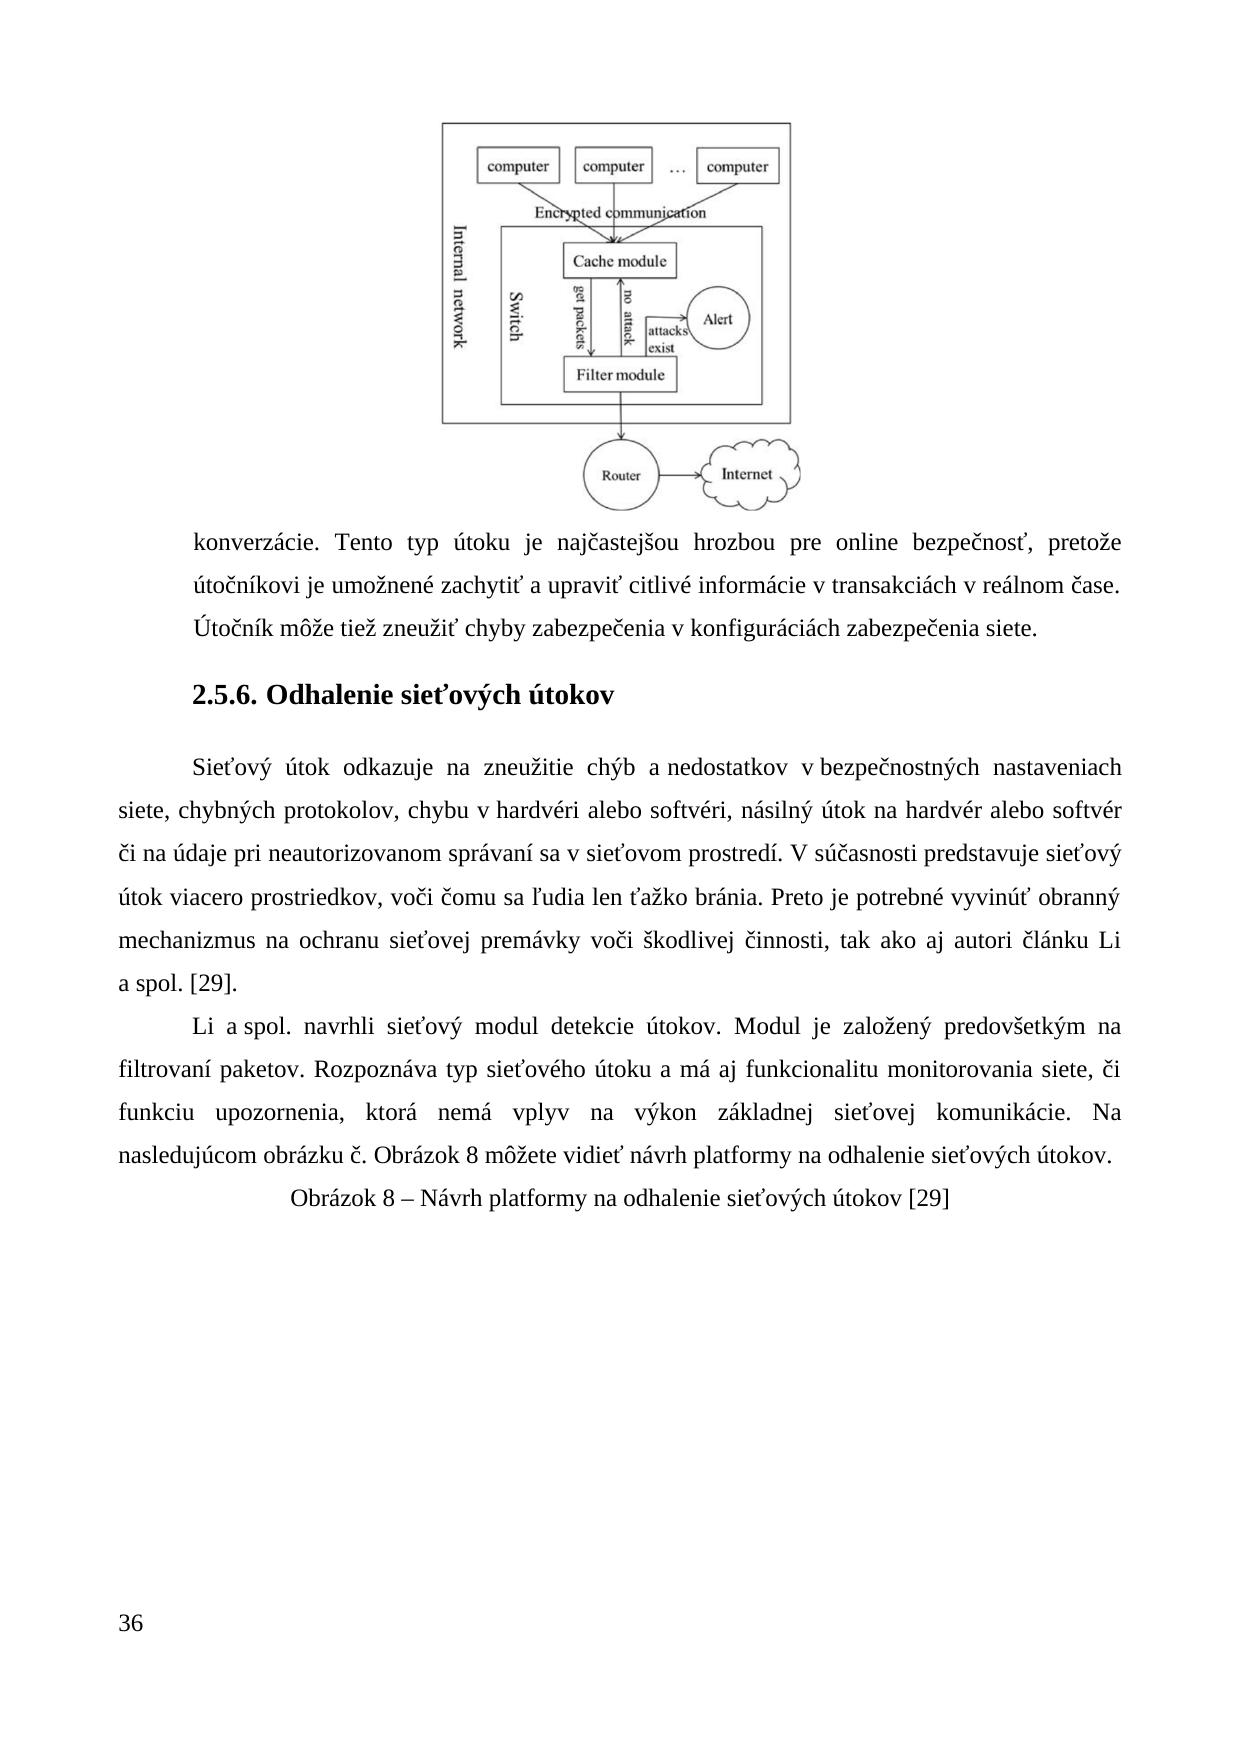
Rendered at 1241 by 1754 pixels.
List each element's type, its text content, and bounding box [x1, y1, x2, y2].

picture [437, 118, 803, 513]
text Obrázok 8 – Návrh platformy na odhalenie sieťových útokov [29] [118, 1183, 1122, 1212]
text Li a spol. navrhli sieťový modul detekcie útokov. Modul je založený predovšetkým na filtrovaní paketov. Rozpoznáva typ sieťového útoku a má aj funkcionalitu monitorovania siete, či funkciu upozornenia, ktorá nemá vplyv na výkon základnej sieťovej komunikácie. Na nasledujúcom obrázku č. 8 môžete vidieť návrh platformy na odhalenie sieťových útokov. [118, 1011, 1122, 1169]
text Sieťový útok odkazuje na zneužitie chýb a nedostatkov v bezpečnostných nastaveniach siete, chybných protokolov, chybu v hardvéri alebo softvéri, násilný útok na hardvér alebo softvér či na údaje pri neautorizovanom správaní sa v sieťovom prostredí. V súčasnosti predstavuje sieťový útok viacero prostriedkov, voči čomu sa ľudia len ťažko bránia. Preto je potrebné vyvinúť obranný mechanizmus na ochranu sieťovej premávky voči škodlivej činnosti, tak ako aj autori článku Li a spol. [29]. [118, 752, 1122, 997]
subtitle Odhalenie sieťových útokov [192, 677, 1122, 711]
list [156, 118, 1122, 642]
